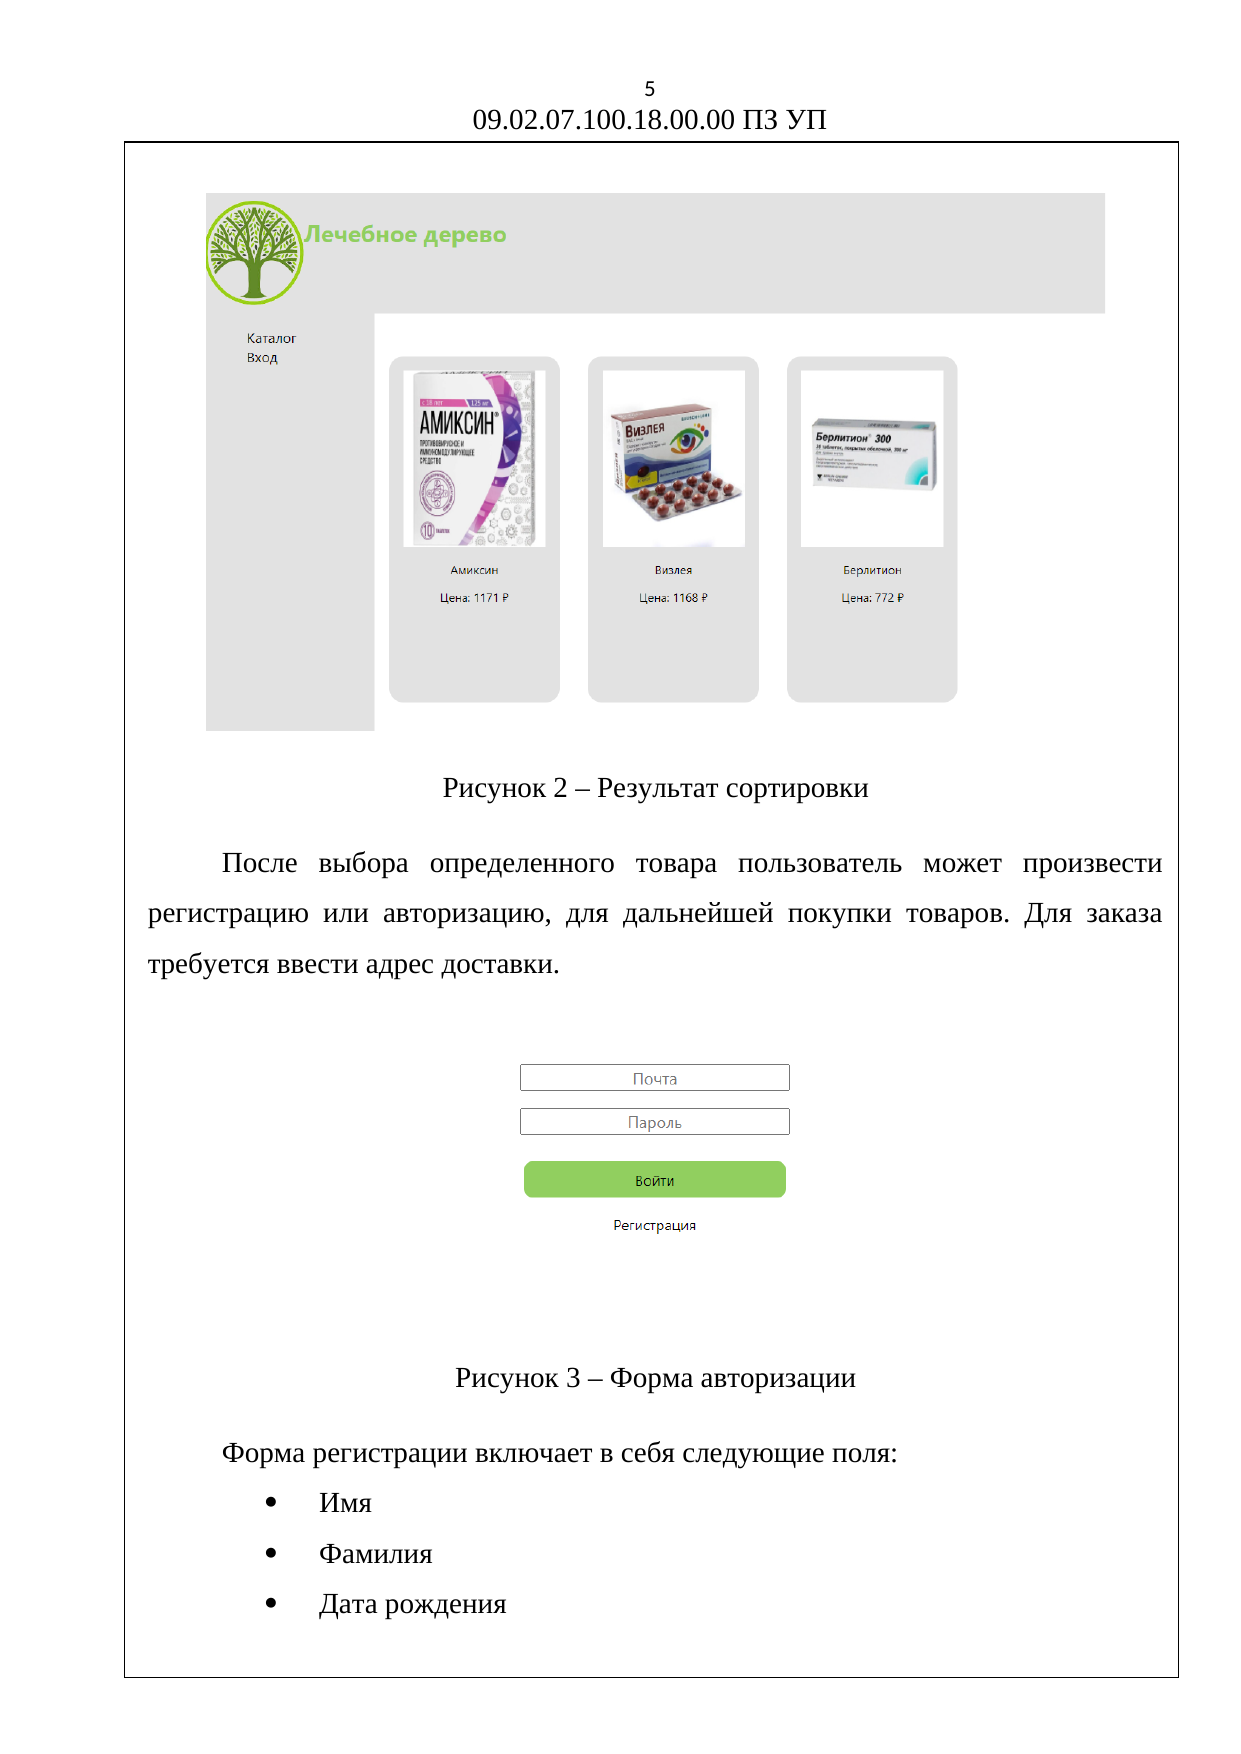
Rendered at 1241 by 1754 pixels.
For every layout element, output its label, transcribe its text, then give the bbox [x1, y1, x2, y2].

text После выбора определенного товара пользователь может произвести регистрацию или авторизацию, для дальнейшей покупки товаров. Для заказа требуется ввести адрес доставки. [148, 845, 1163, 979]
list Имя [148, 1486, 1163, 1519]
picture [206, 193, 1105, 731]
text Рисунок 3 – Форма авторизации [148, 1360, 1163, 1393]
list Фамилия [148, 1536, 1163, 1569]
list Дата рождения [148, 1586, 1163, 1620]
picture [238, 1033, 1073, 1321]
text Рисунок 2 – Результат сортировки [148, 770, 1163, 803]
text Форма регистрации включает в себя следующие поля: [148, 1435, 1163, 1469]
